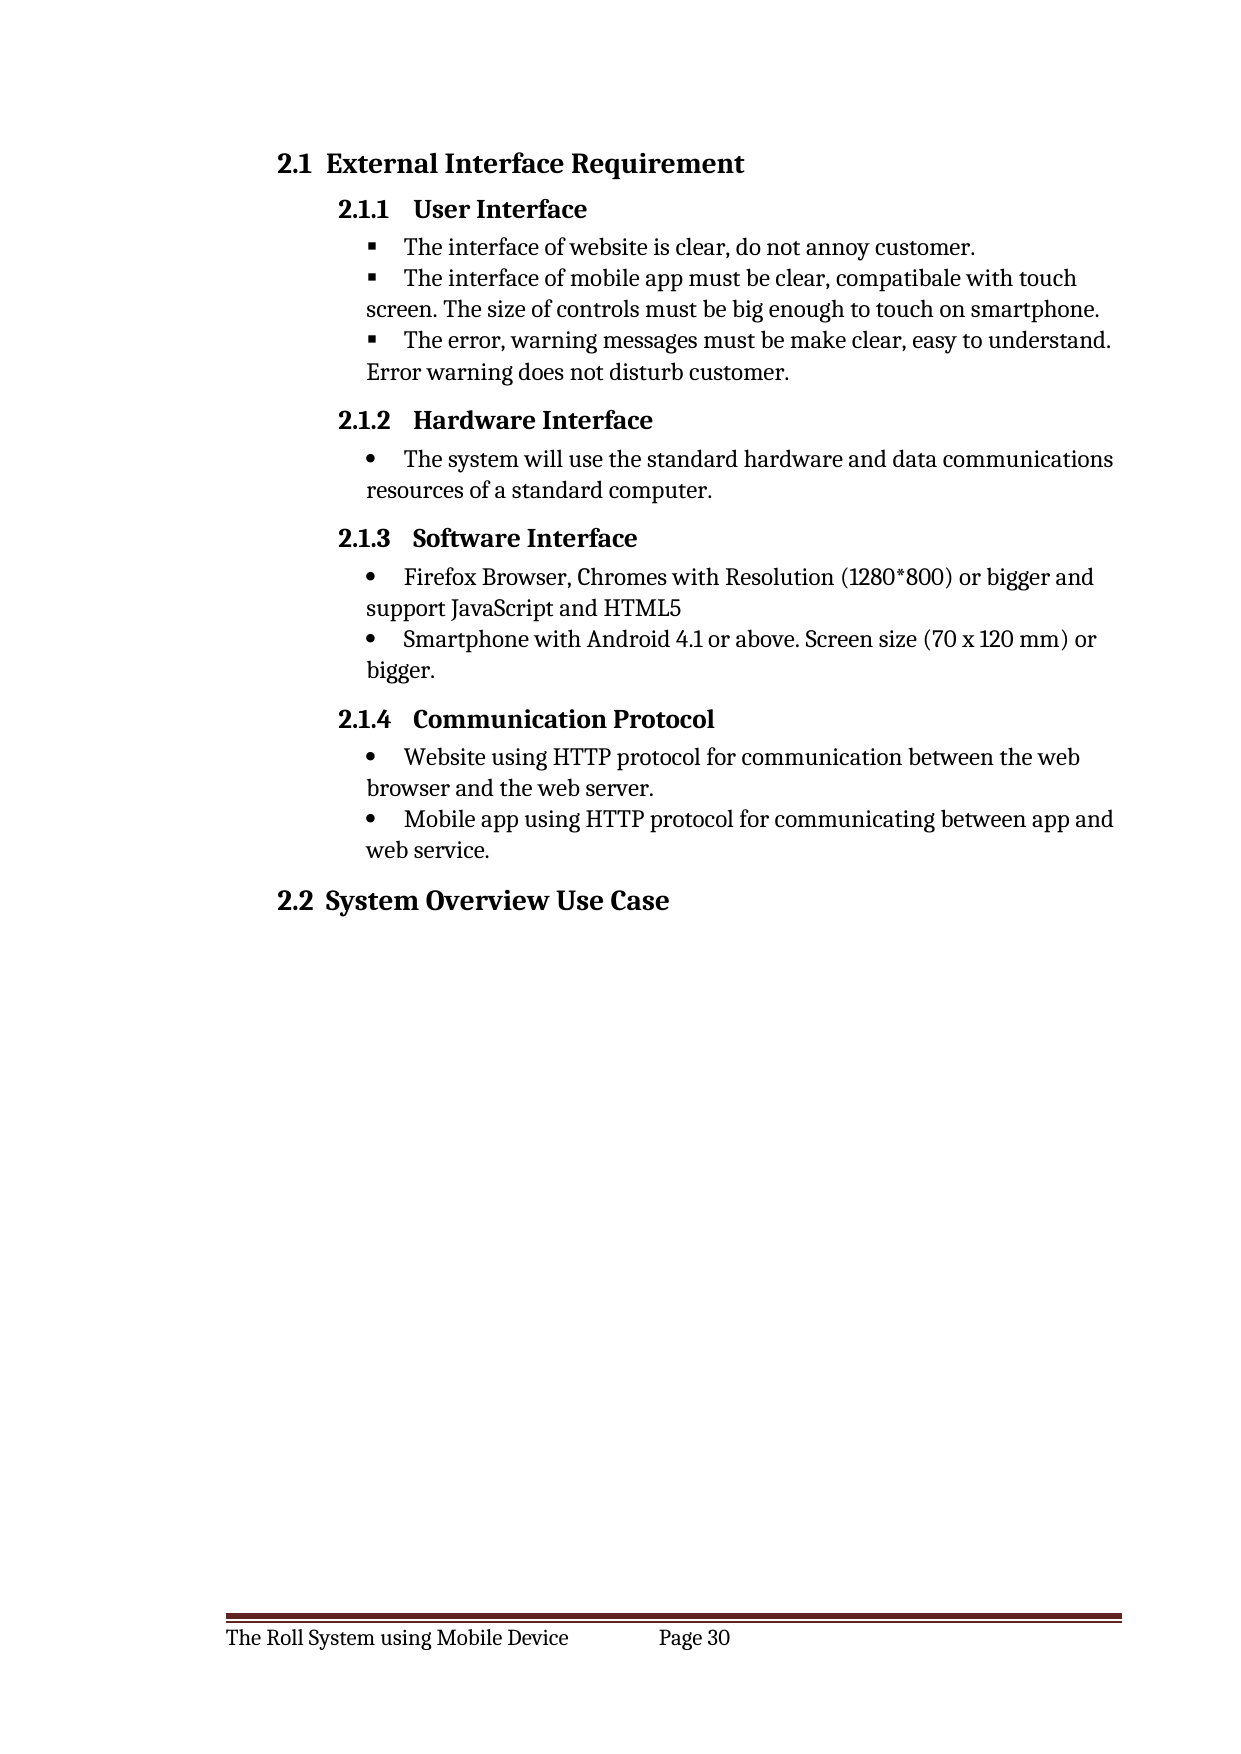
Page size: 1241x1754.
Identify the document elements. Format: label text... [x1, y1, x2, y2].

subtitle Communication Protocol [338, 704, 1122, 735]
list Website using HTTP protocol for communication between the web browser and the web server. [366, 743, 1122, 803]
list The error, warning messages must be make clear, easy to understand. Error warning does not disturb customer. [366, 326, 1122, 386]
list Smartphone with Android 4.1 or above. Screen size (70 x 120 mm) or bigger. [366, 625, 1122, 685]
subtitle Software Interface [338, 523, 1122, 554]
list Firefox Browser, Chromes with Resolution (1280*800) or bigger and support JavaScript and HTML5 [366, 563, 1122, 623]
subtitle External Interface Requirement [277, 148, 1122, 181]
subtitle User Interface [338, 194, 1122, 225]
list The interface of website is clear, do not annoy customer. [366, 233, 1122, 262]
list Mobile app using HTTP protocol for communicating between app and web service. [366, 805, 1122, 865]
subtitle System Overview Use Case [277, 884, 1122, 917]
list The interface of mobile app must be clear, compatibale with touch screen. The size of controls must be big enough to touch on smartphone. [366, 264, 1122, 324]
subtitle Hardware Interface [338, 405, 1122, 436]
list The system will use the standard hardware and data communications resources of a standard computer. [366, 444, 1122, 504]
